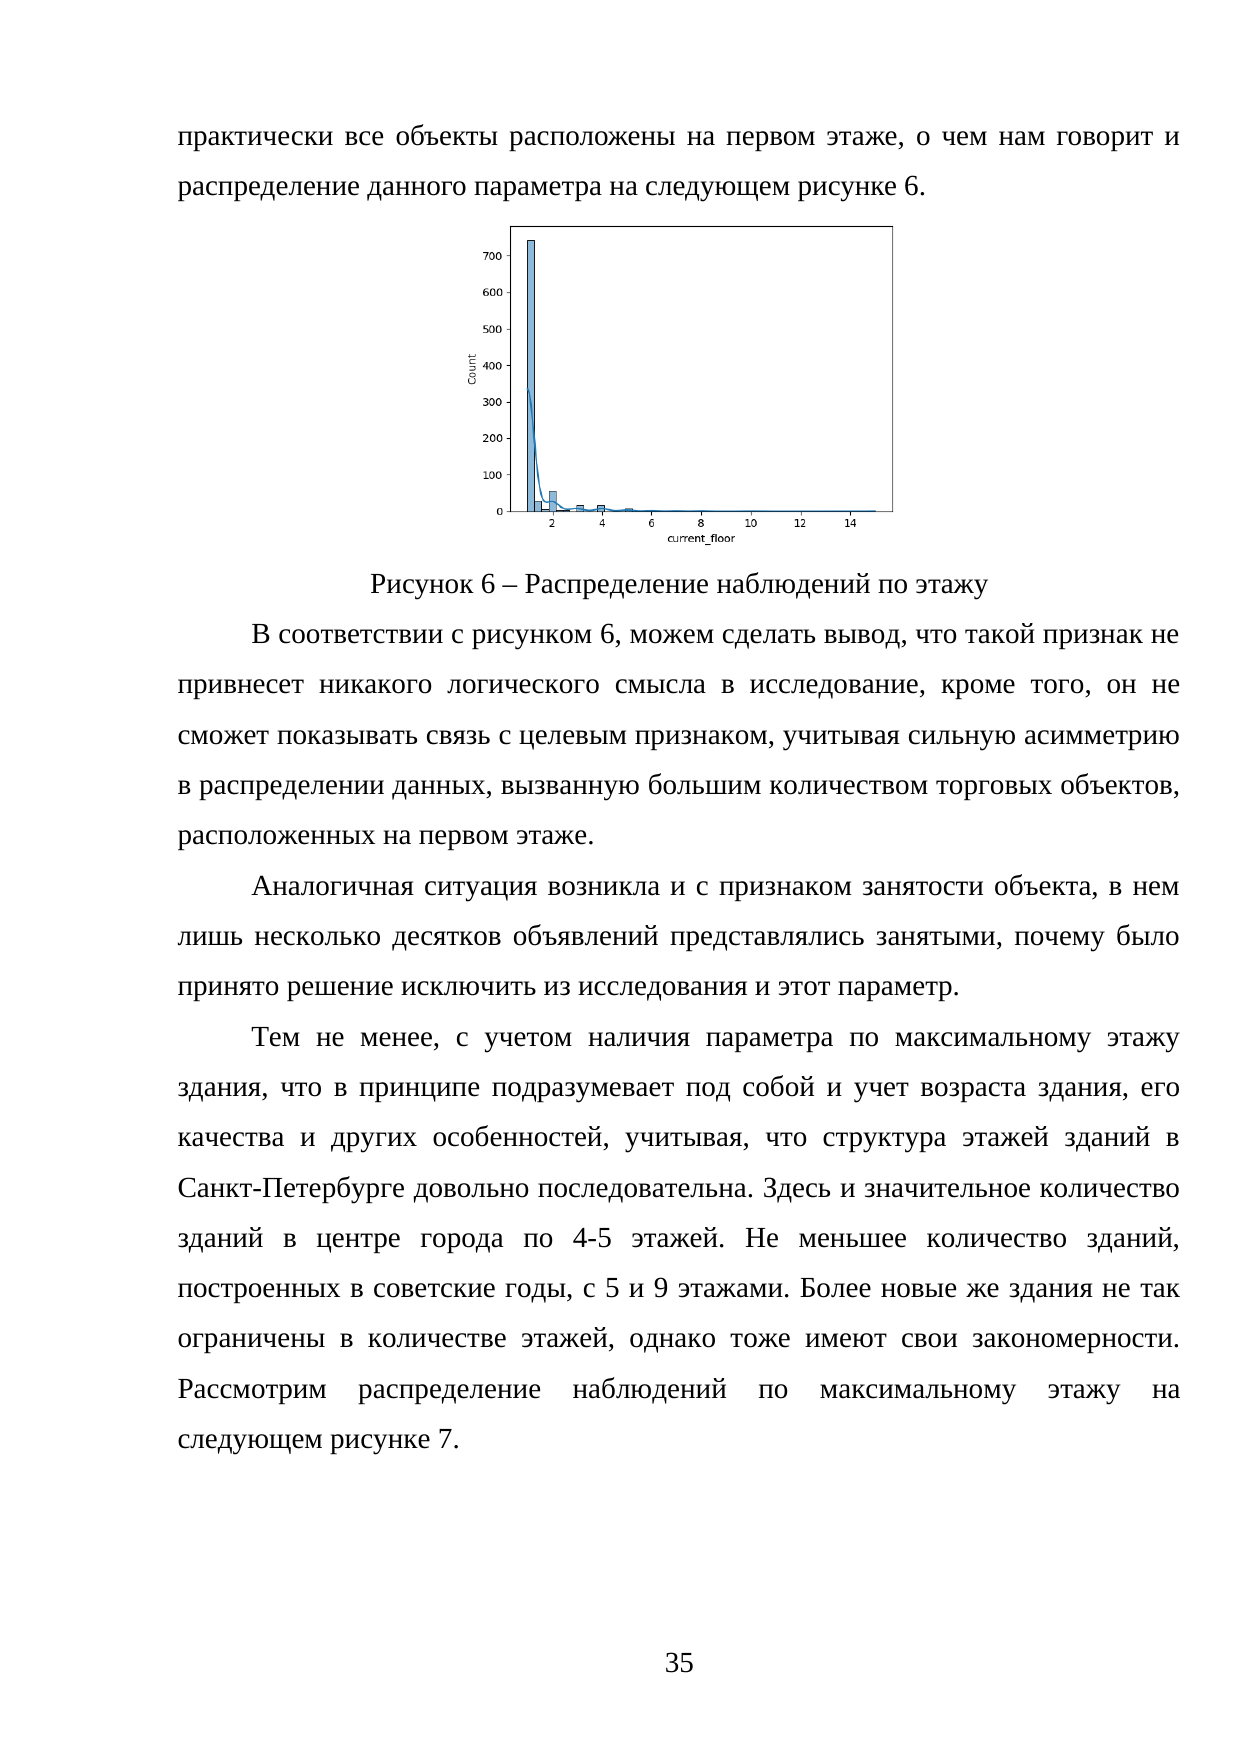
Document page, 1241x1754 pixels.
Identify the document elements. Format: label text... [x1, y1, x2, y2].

picture [459, 218, 899, 552]
text Аналогичная ситуация возникла и с признаком занятости объекта, в нем лишь несколько десятков объявлений представлялись занятыми, почему было принято решение исключить из исследования и этот параметр. [177, 868, 1181, 1002]
text В соответствии с рисунком 6, можем сделать вывод, что такой признак не привнесет никакого логического смысла в исследование, кроме того, он не сможет показывать связь с целевым признаком, учитывая сильную асимметрию в распределении данных, вызванную большим количеством торговых объектов, расположенных на первом этаже. [177, 616, 1181, 851]
text Рисунок 6 – Распределение наблюдений по этажу [177, 566, 1181, 599]
text Тем не менее, с учетом наличия параметра по максимальному этажу здания, что в принципе подразумевает под собой и учет возраста здания, его качества и других особенностей, учитывая, что структура этажей зданий в Санкт-Петербурге довольно последовательна. Здесь и значительное количество зданий в центре города по 4-5 этажей. Не меньшее количество зданий, построенных в советские годы, с 5 и 9 этажами. Более новые же здания не так ограничены в количестве этажей, однако тоже имеют свои закономерности. Рассмотрим распределение наблюдений по максимальному этажу на следующем рисунке 7. [177, 1019, 1181, 1455]
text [177, 118, 1181, 202]
